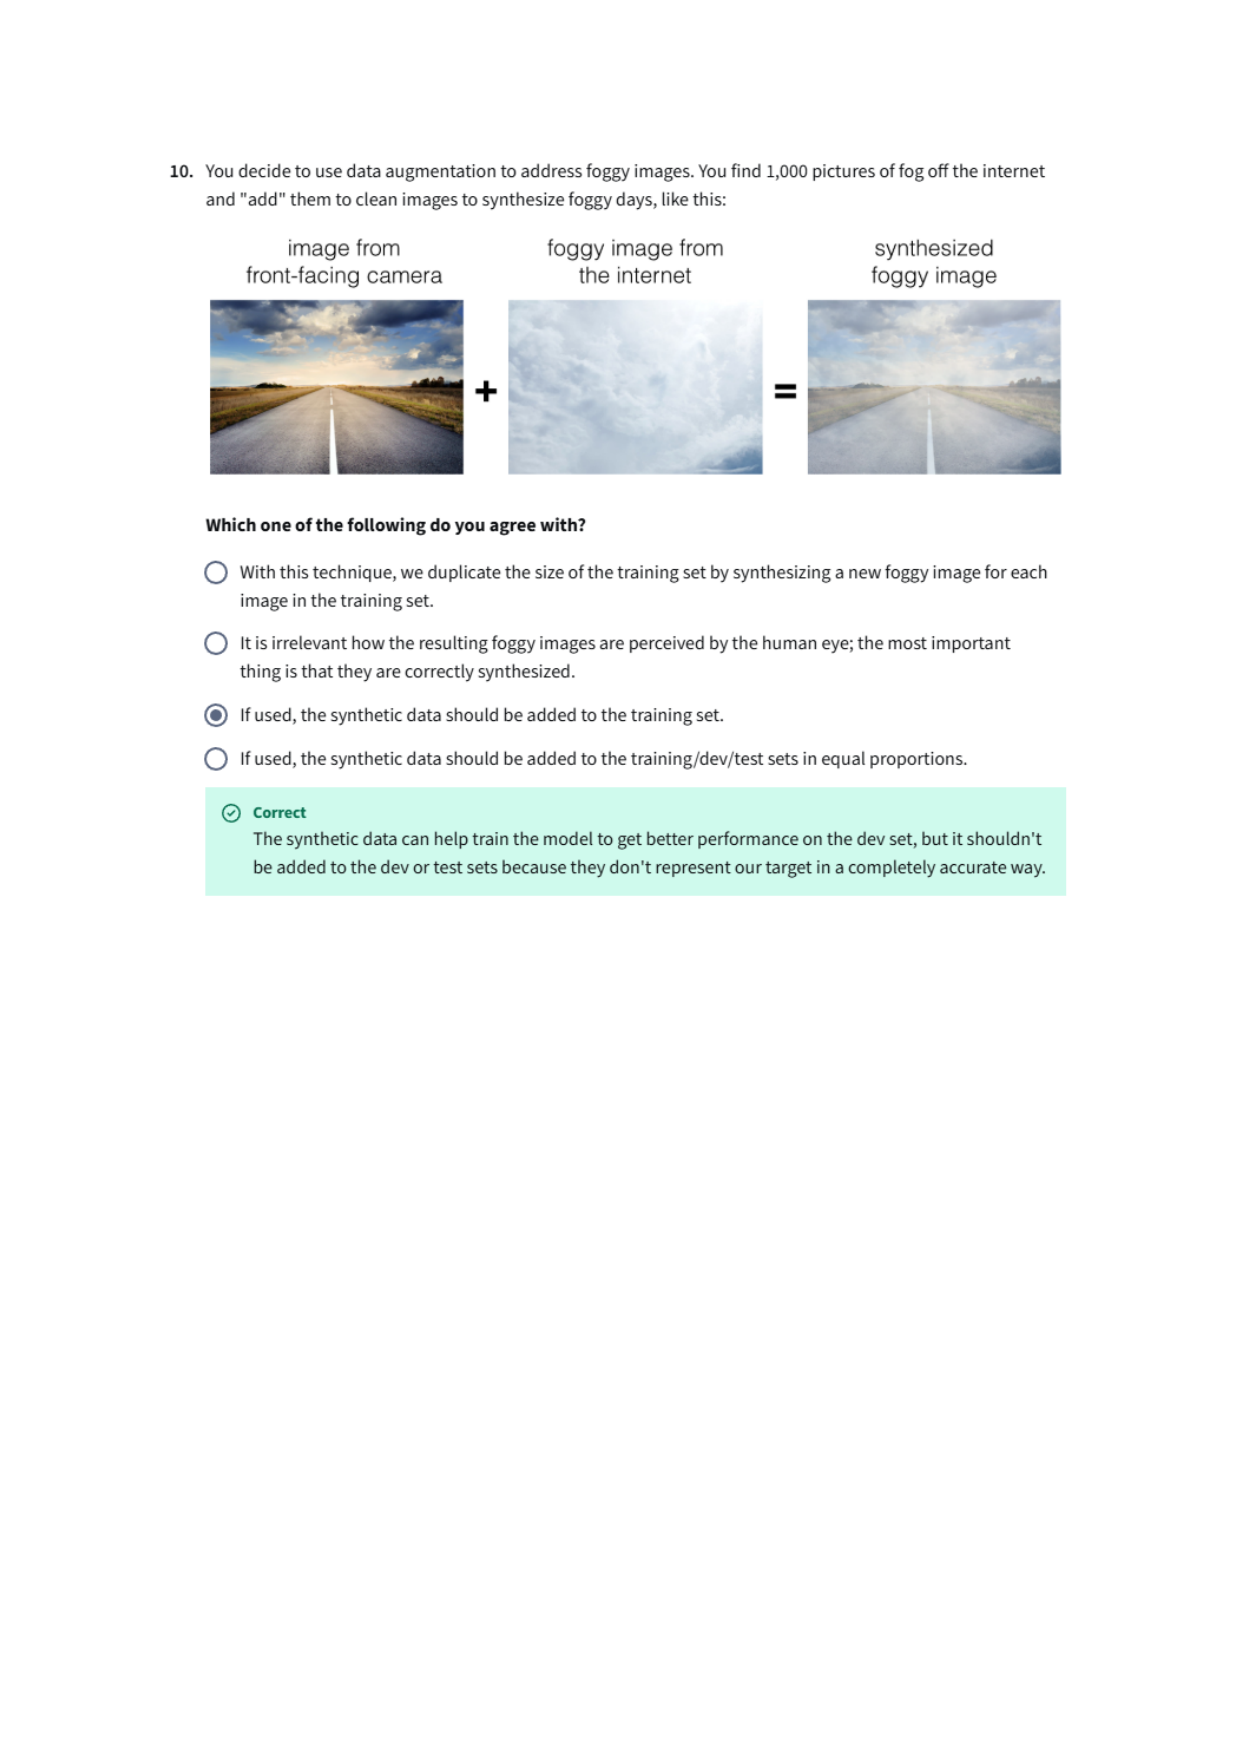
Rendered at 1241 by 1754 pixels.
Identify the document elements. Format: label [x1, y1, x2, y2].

picture [150, 150, 1091, 936]
